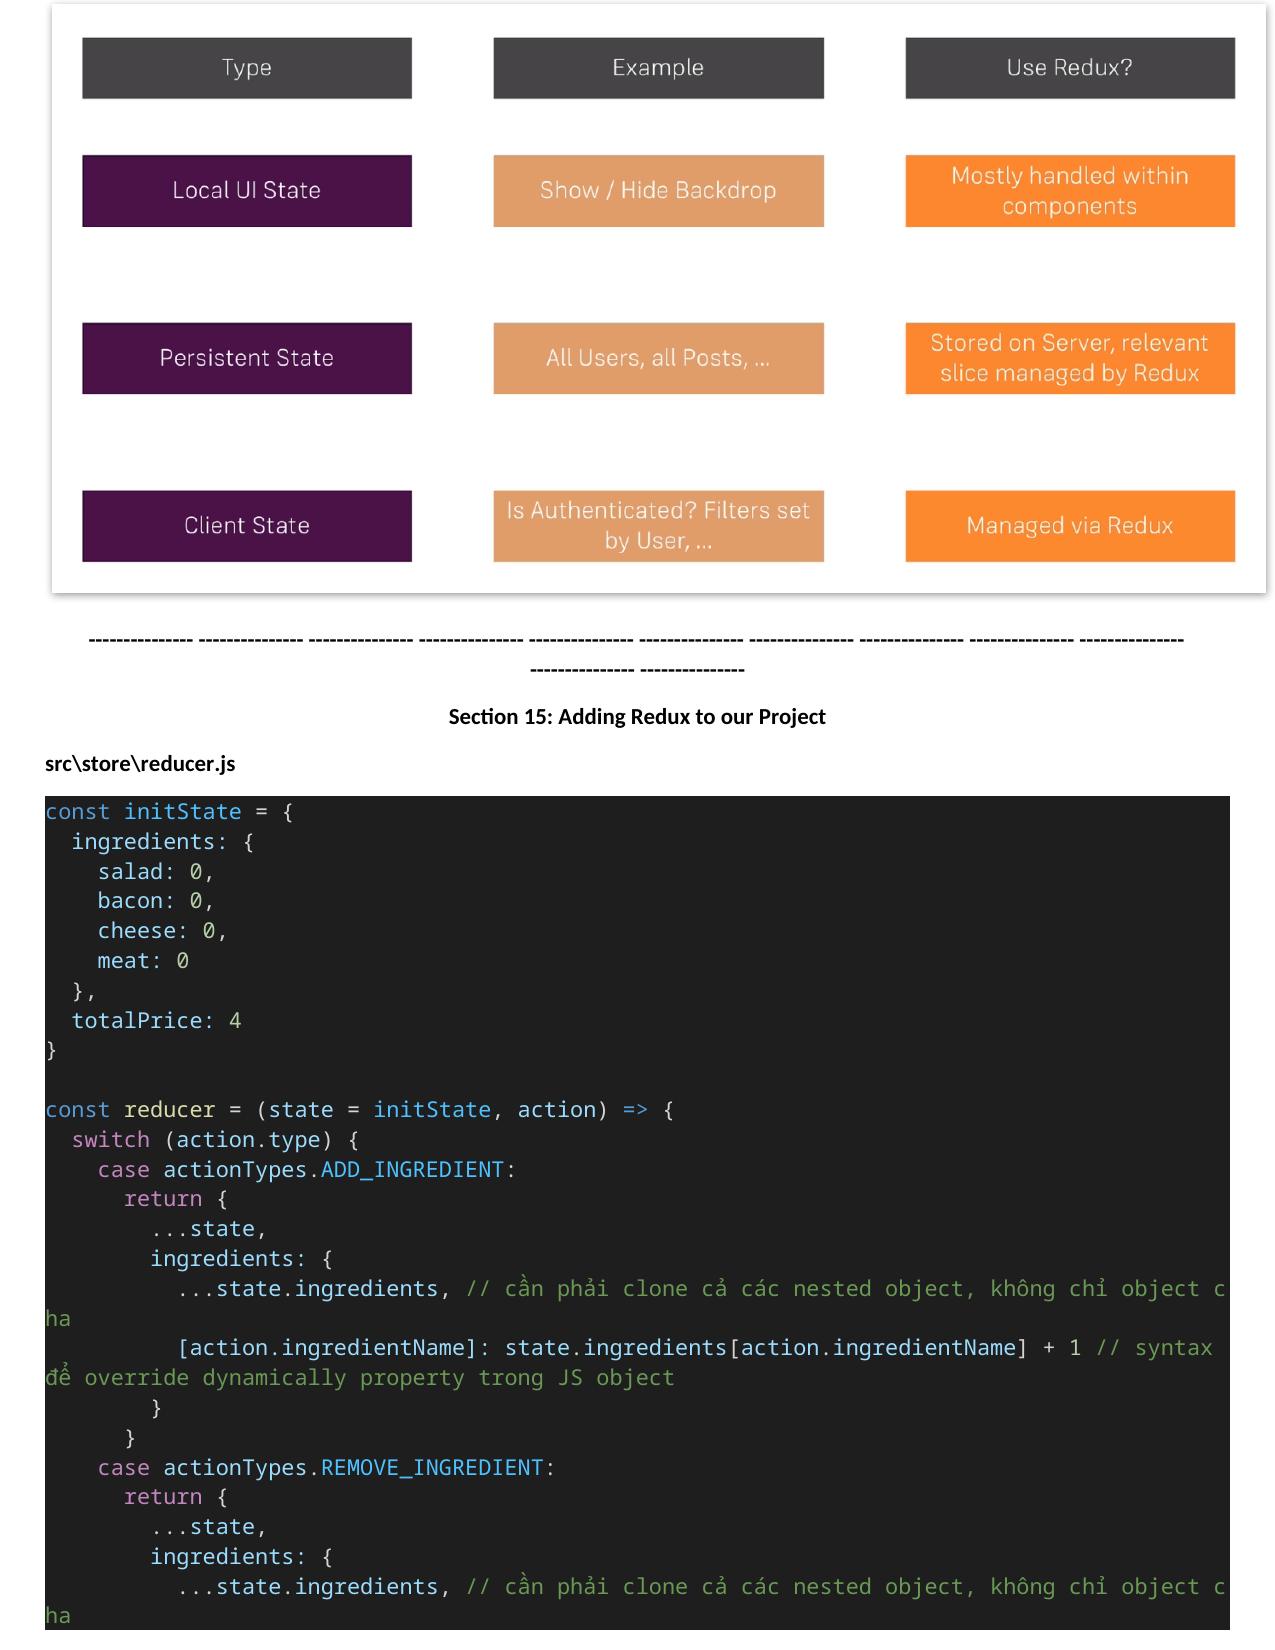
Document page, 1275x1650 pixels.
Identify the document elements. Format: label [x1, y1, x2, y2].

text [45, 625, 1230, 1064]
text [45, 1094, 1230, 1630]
picture [67, 19, 1252, 578]
